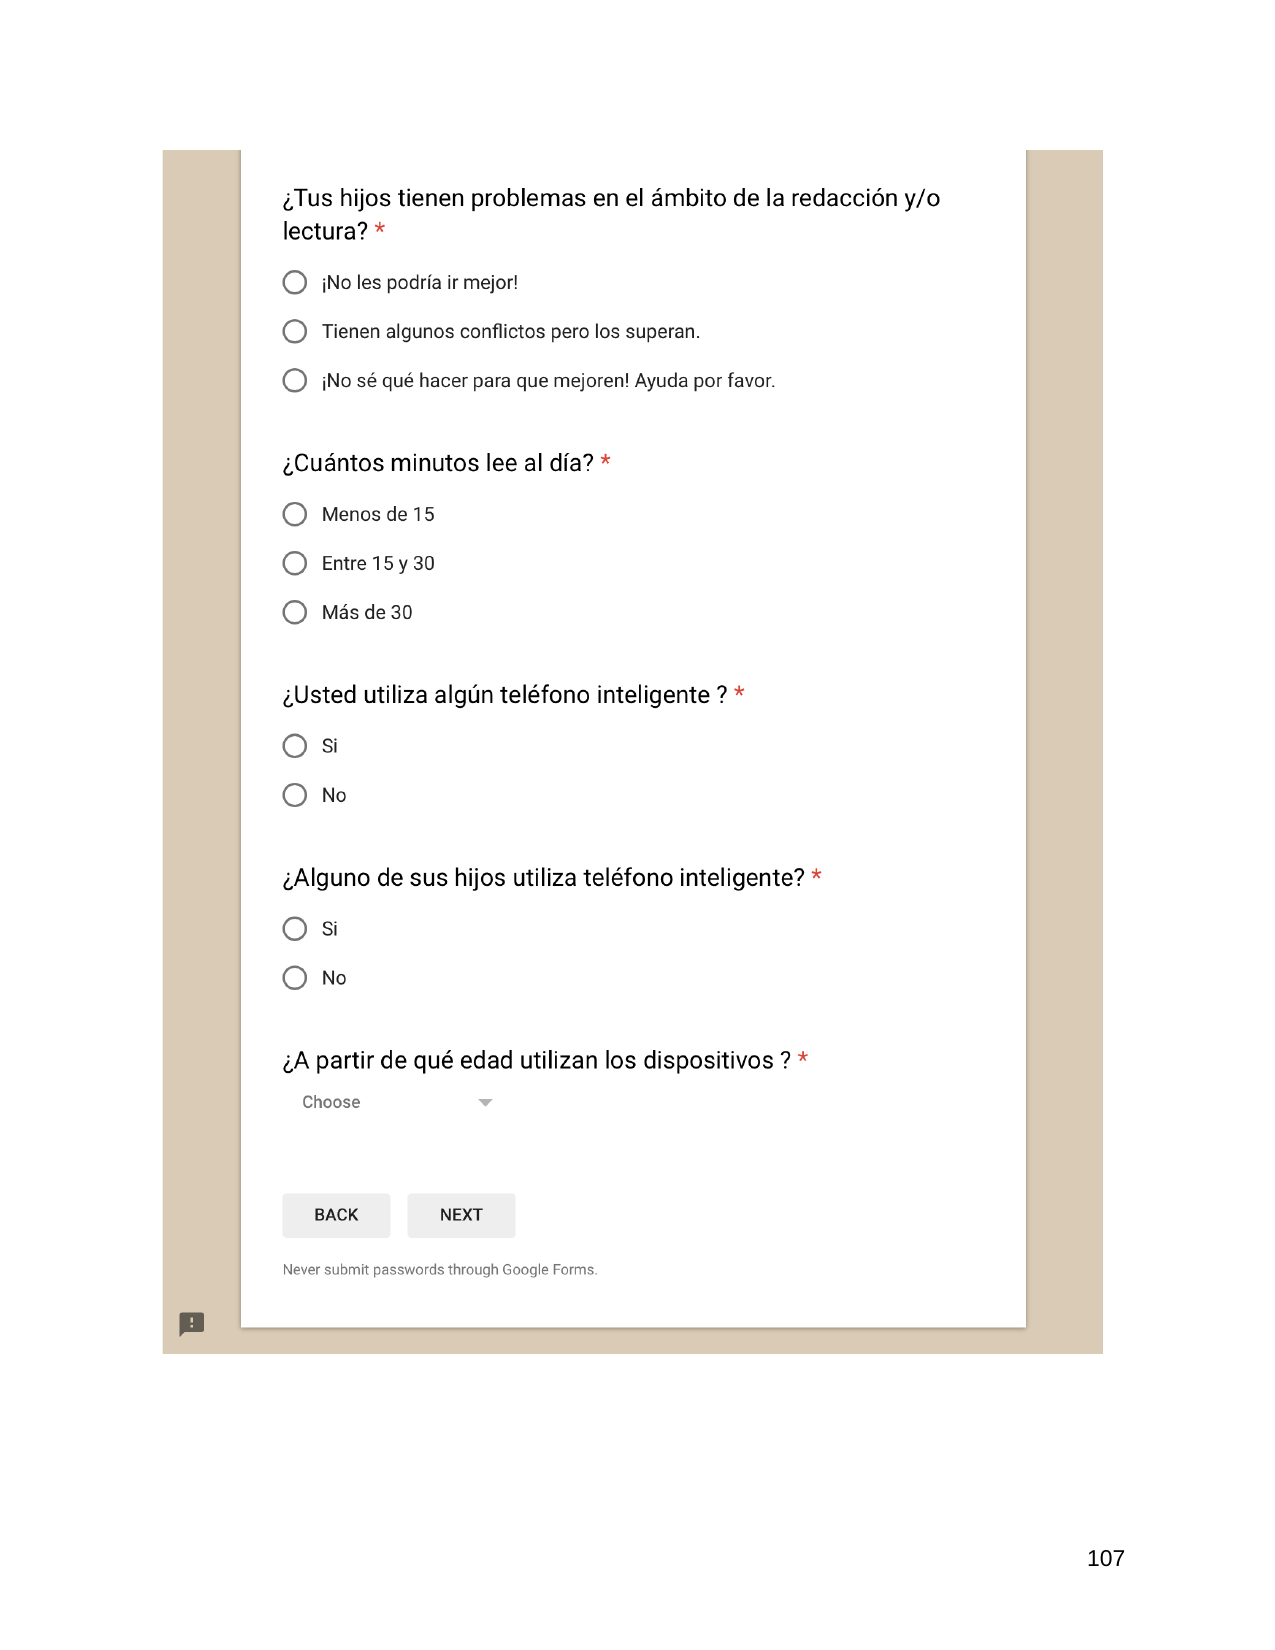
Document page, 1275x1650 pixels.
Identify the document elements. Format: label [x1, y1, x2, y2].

picture [162, 150, 1103, 1354]
